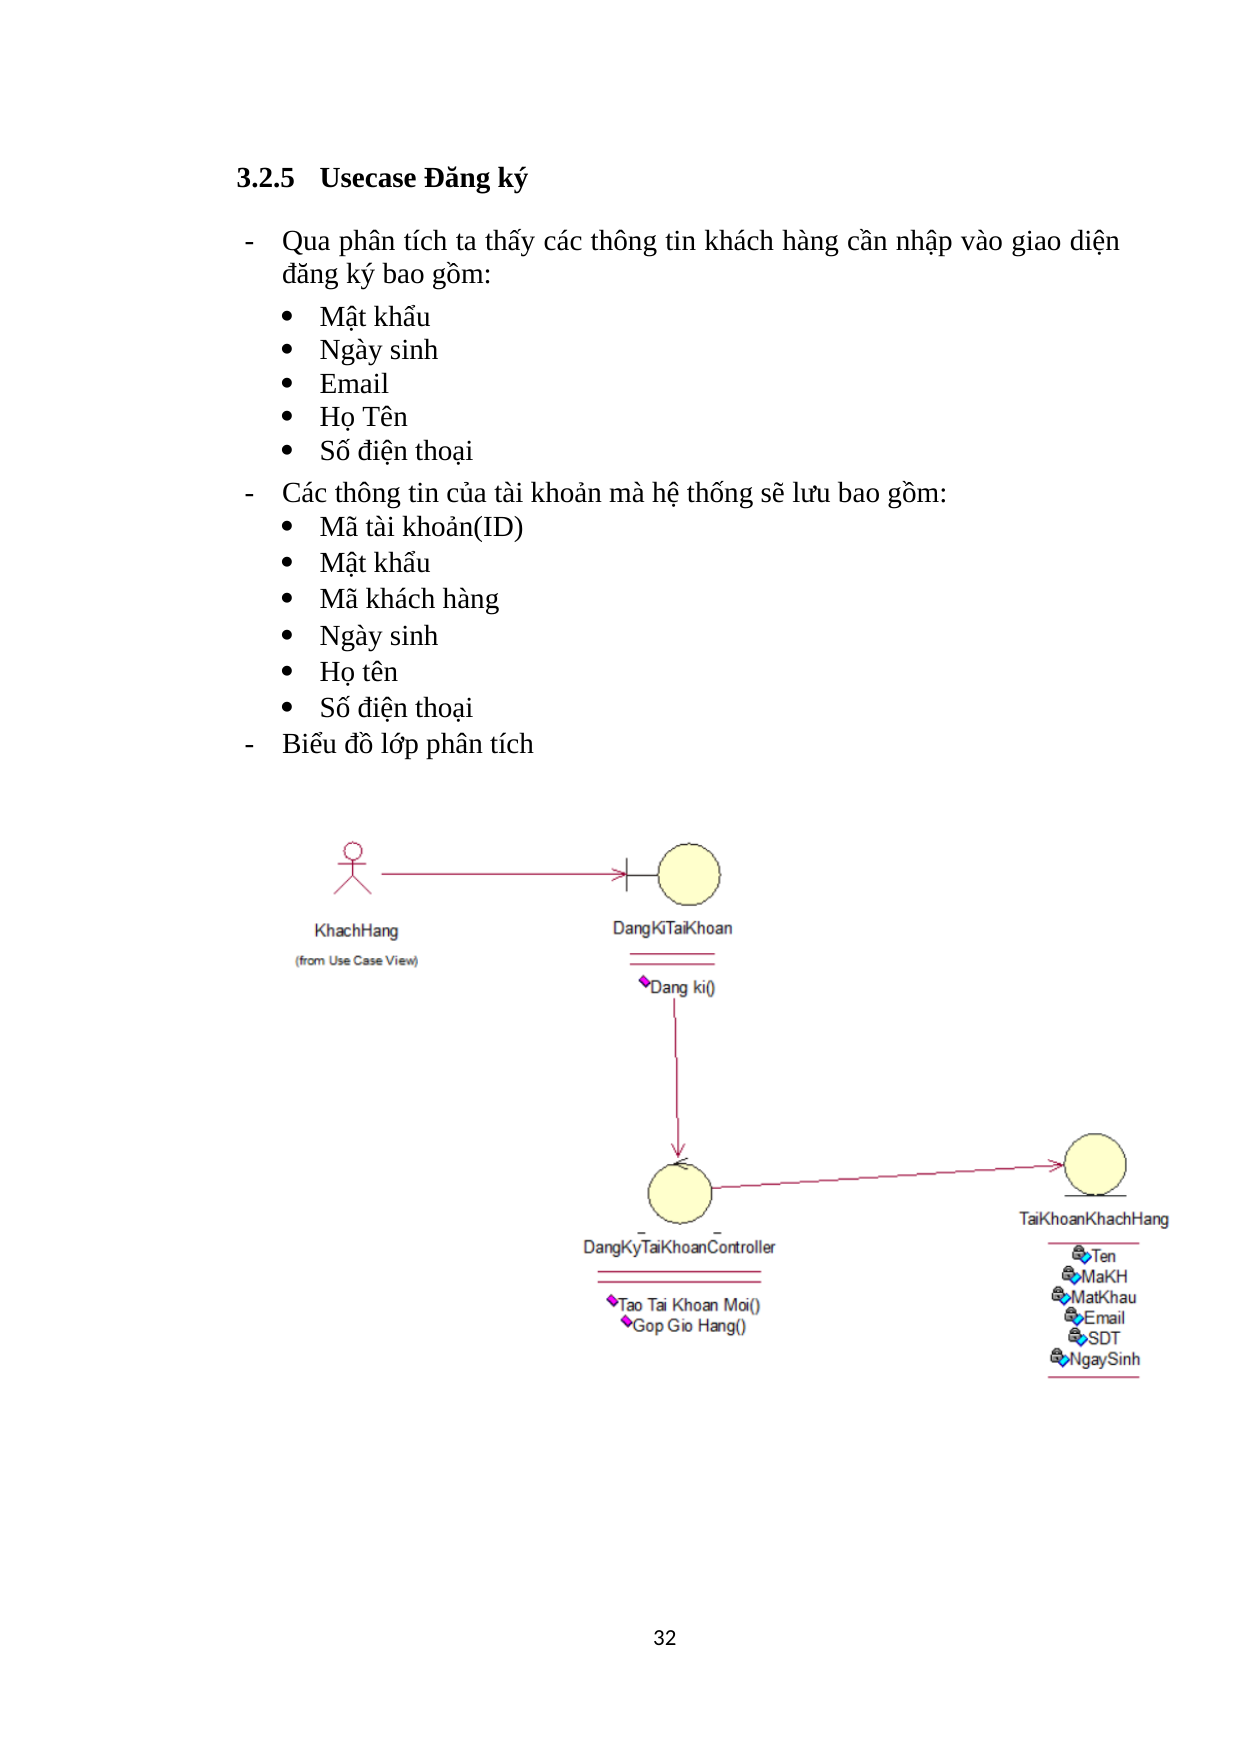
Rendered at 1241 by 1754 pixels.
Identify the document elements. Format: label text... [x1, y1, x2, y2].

list Biểu đồ lớp phân tích [244, 726, 1122, 760]
list Họ Tên [282, 399, 1122, 433]
list Email [282, 366, 1122, 399]
list Ngày sinh [282, 332, 1122, 366]
list Mã tài khoản(ID) [282, 509, 1122, 543]
list Ngày sinh [282, 618, 1122, 651]
list Usecase Đăng ký [236, 160, 1122, 194]
list Mã khách hàng [282, 581, 1122, 615]
list Số điện thoại [282, 433, 1122, 467]
list Các thông tin của tài khoản mà hệ thống sẽ lưu bao gồm: [244, 475, 1122, 509]
list Mật khẩu [282, 299, 1122, 332]
picture [281, 776, 1198, 1437]
list Mật khẩu [282, 545, 1122, 579]
list Họ tên [282, 654, 1122, 688]
list Qua phân tích ta thấy các thông tin khách hàng cần nhập vào giao diện đăng ký bao gồm: [244, 223, 1122, 290]
list Số điện thoại [282, 690, 1122, 724]
